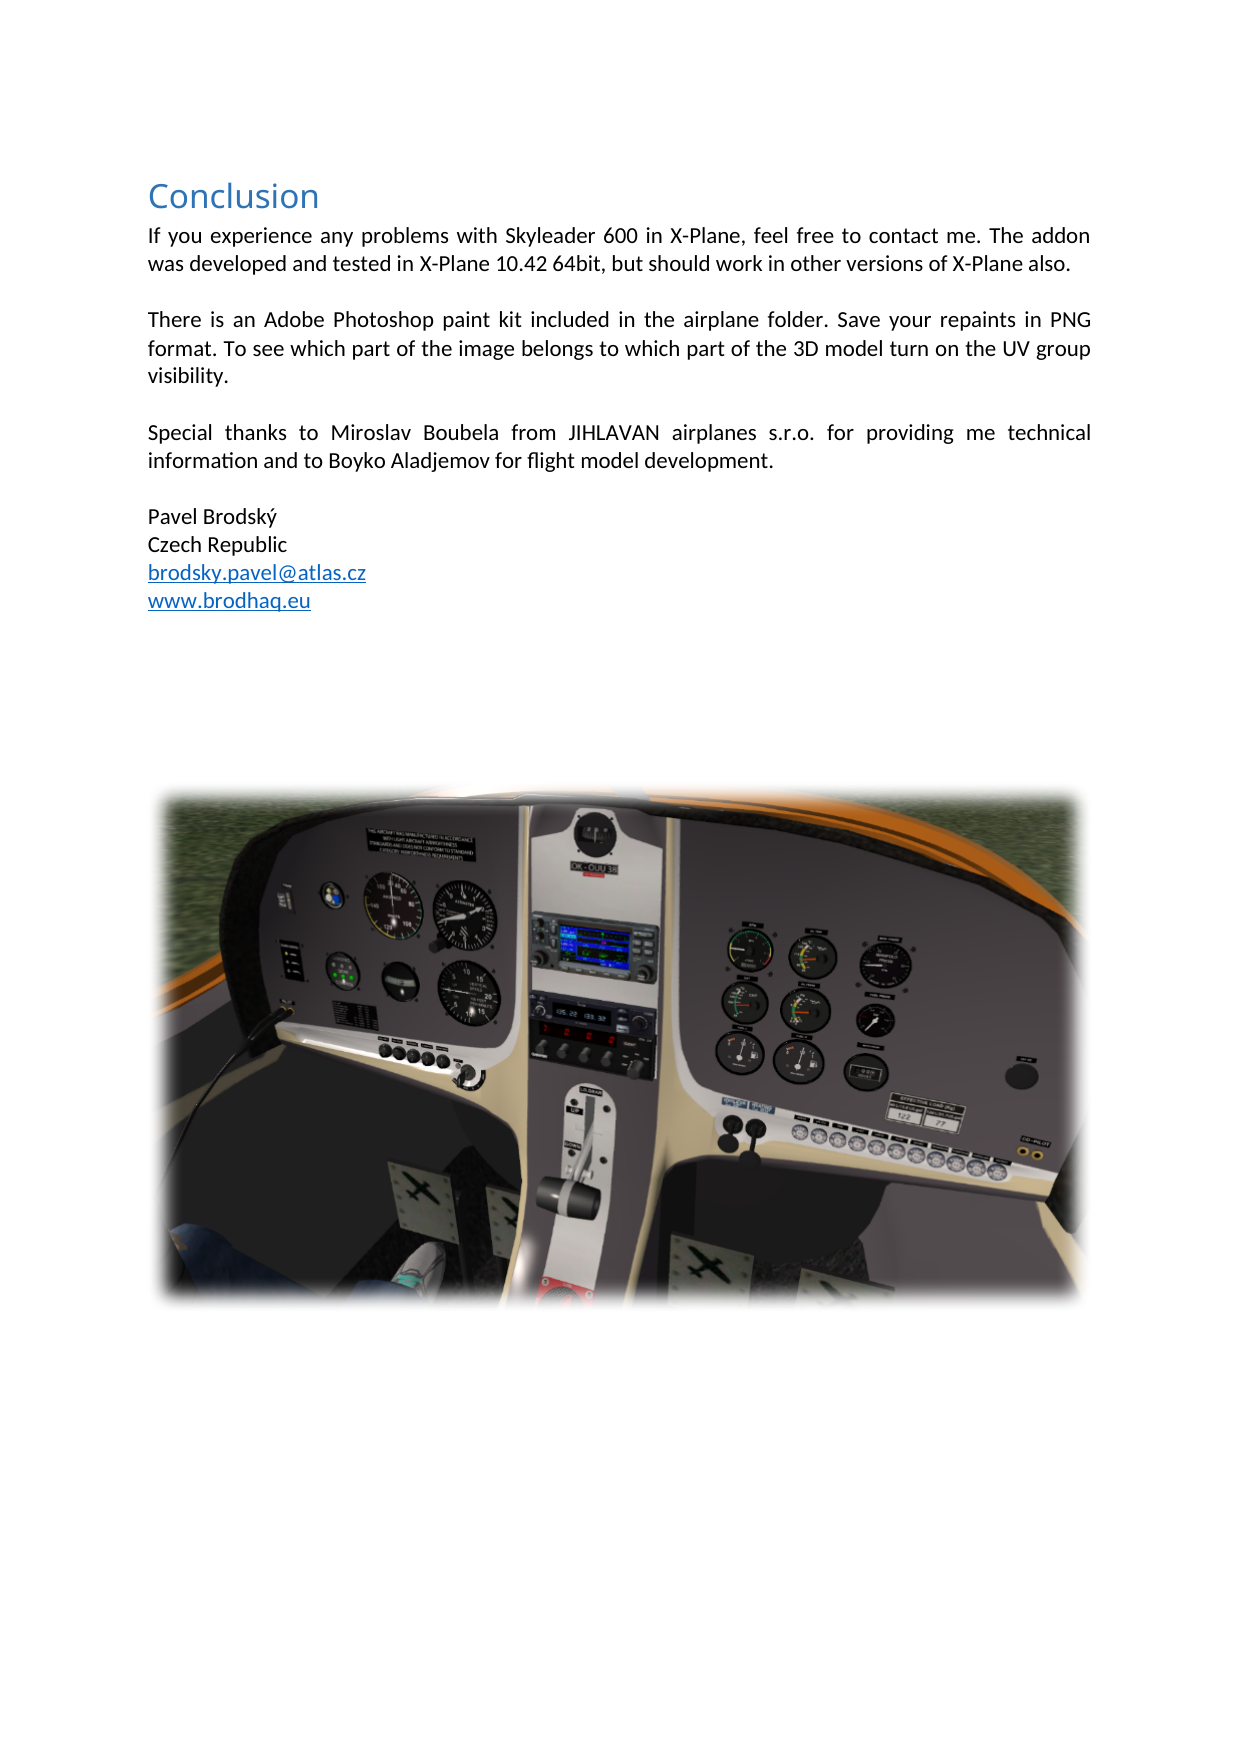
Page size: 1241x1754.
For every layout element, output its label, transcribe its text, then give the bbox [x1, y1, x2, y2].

text Pavel Brodský [148, 502, 1093, 530]
picture [176, 810, 1064, 1284]
text If you experience any problems with Skyleader 600 in X-Plane, feel free to contact me. The addon was developed and tested in X-Plane 10.42 64bit, but should work in other versions of X-Plane also. [148, 222, 1093, 278]
text There is an Adobe Photoshop paint kit included in the airplane folder. Save your repaints in PNG format. To see which part of the image belongs to which part of the 3D model turn on the UV group visibility. [148, 306, 1093, 390]
text www.brodhaq.eu [148, 586, 1093, 614]
text Special thanks to Miroslav Boubela from JIHLAVAN airplanes s.r.o. for providing me technical information and to Boyko Aladjemov for flight model development. [148, 418, 1093, 474]
subtitle Conclusion [148, 173, 1093, 218]
text Czech Republic [148, 530, 1093, 558]
text brodsky.pavel@atlas.cz [148, 558, 1093, 586]
